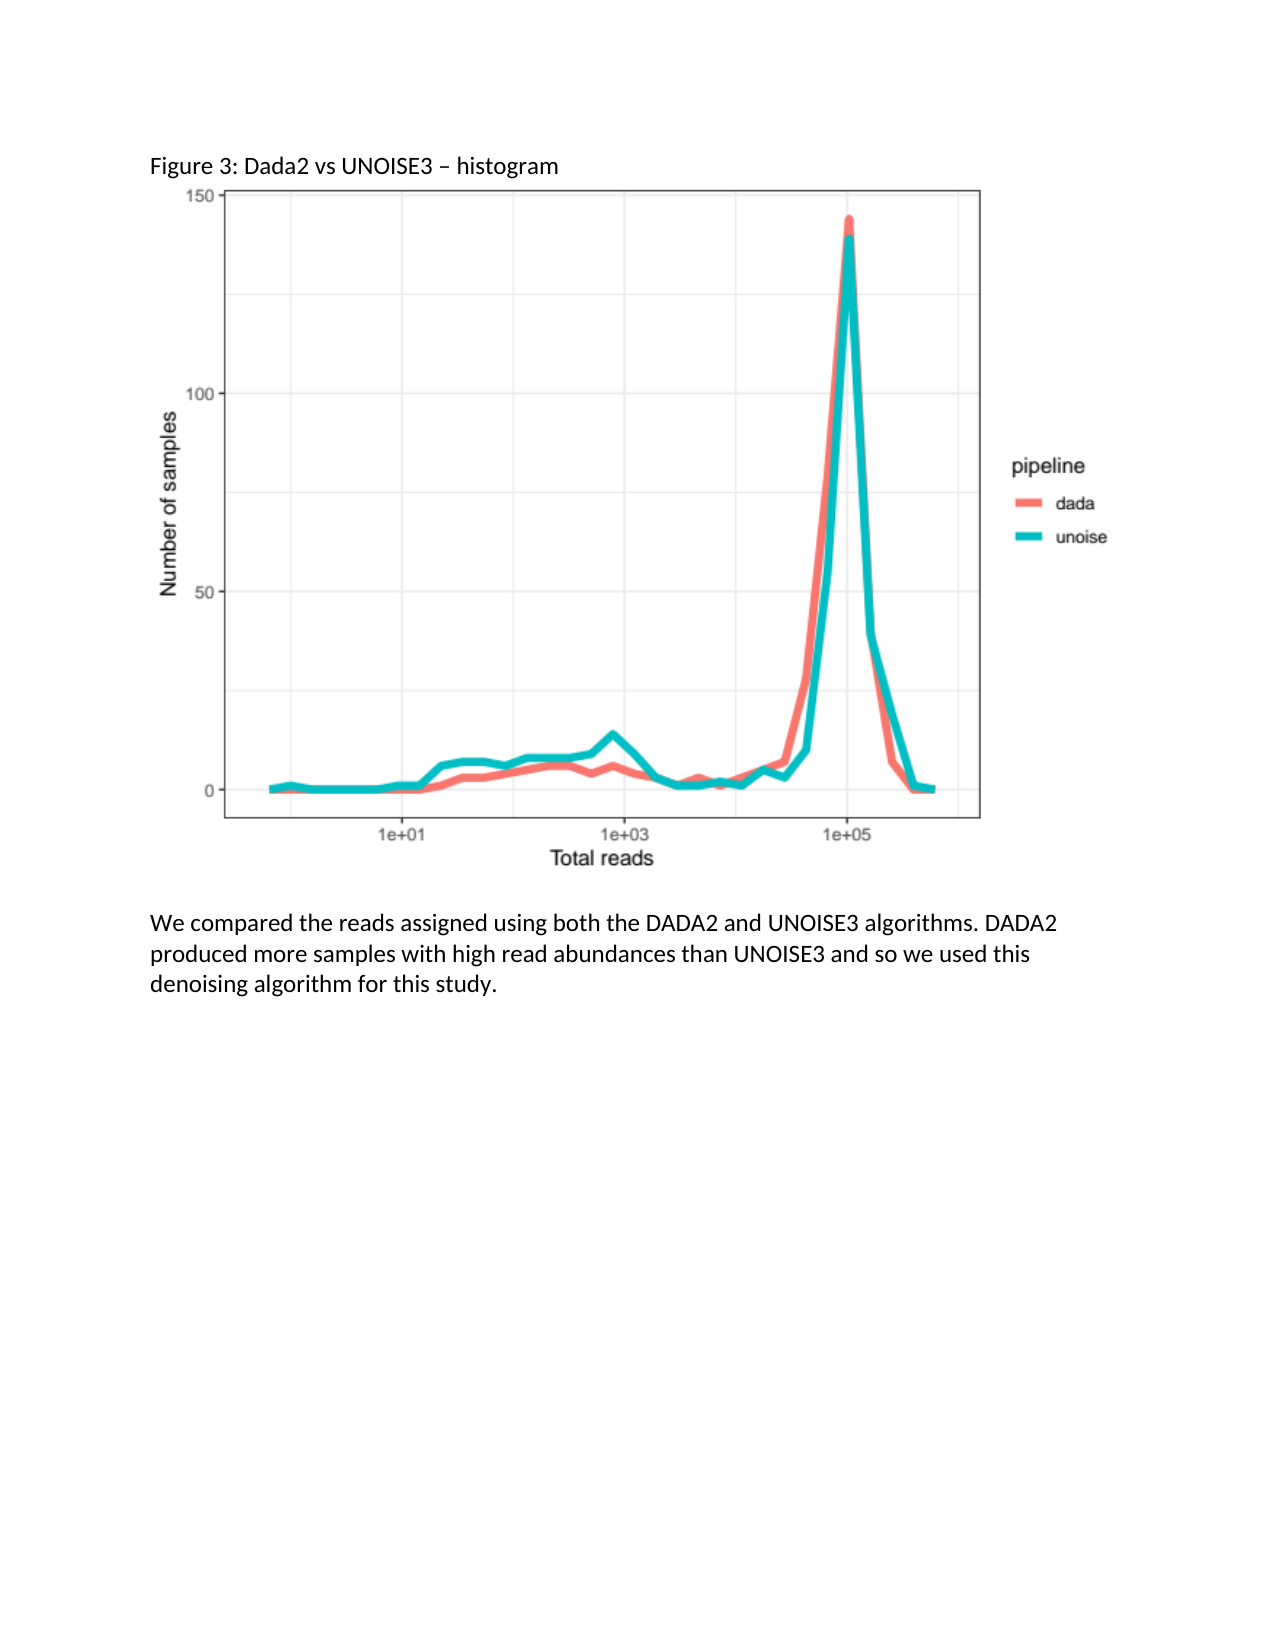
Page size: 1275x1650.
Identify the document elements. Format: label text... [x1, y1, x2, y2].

text Figure 3: Dada2 vs UNOISE3 – histogram [150, 150, 1125, 180]
text We compared the reads assigned using both the DADA2 and UNOISE3 algorithms. DADA2 produced more samples with high read abundances than UNOISE3 and so we used this denoising algorithm for this study. [150, 907, 1125, 999]
